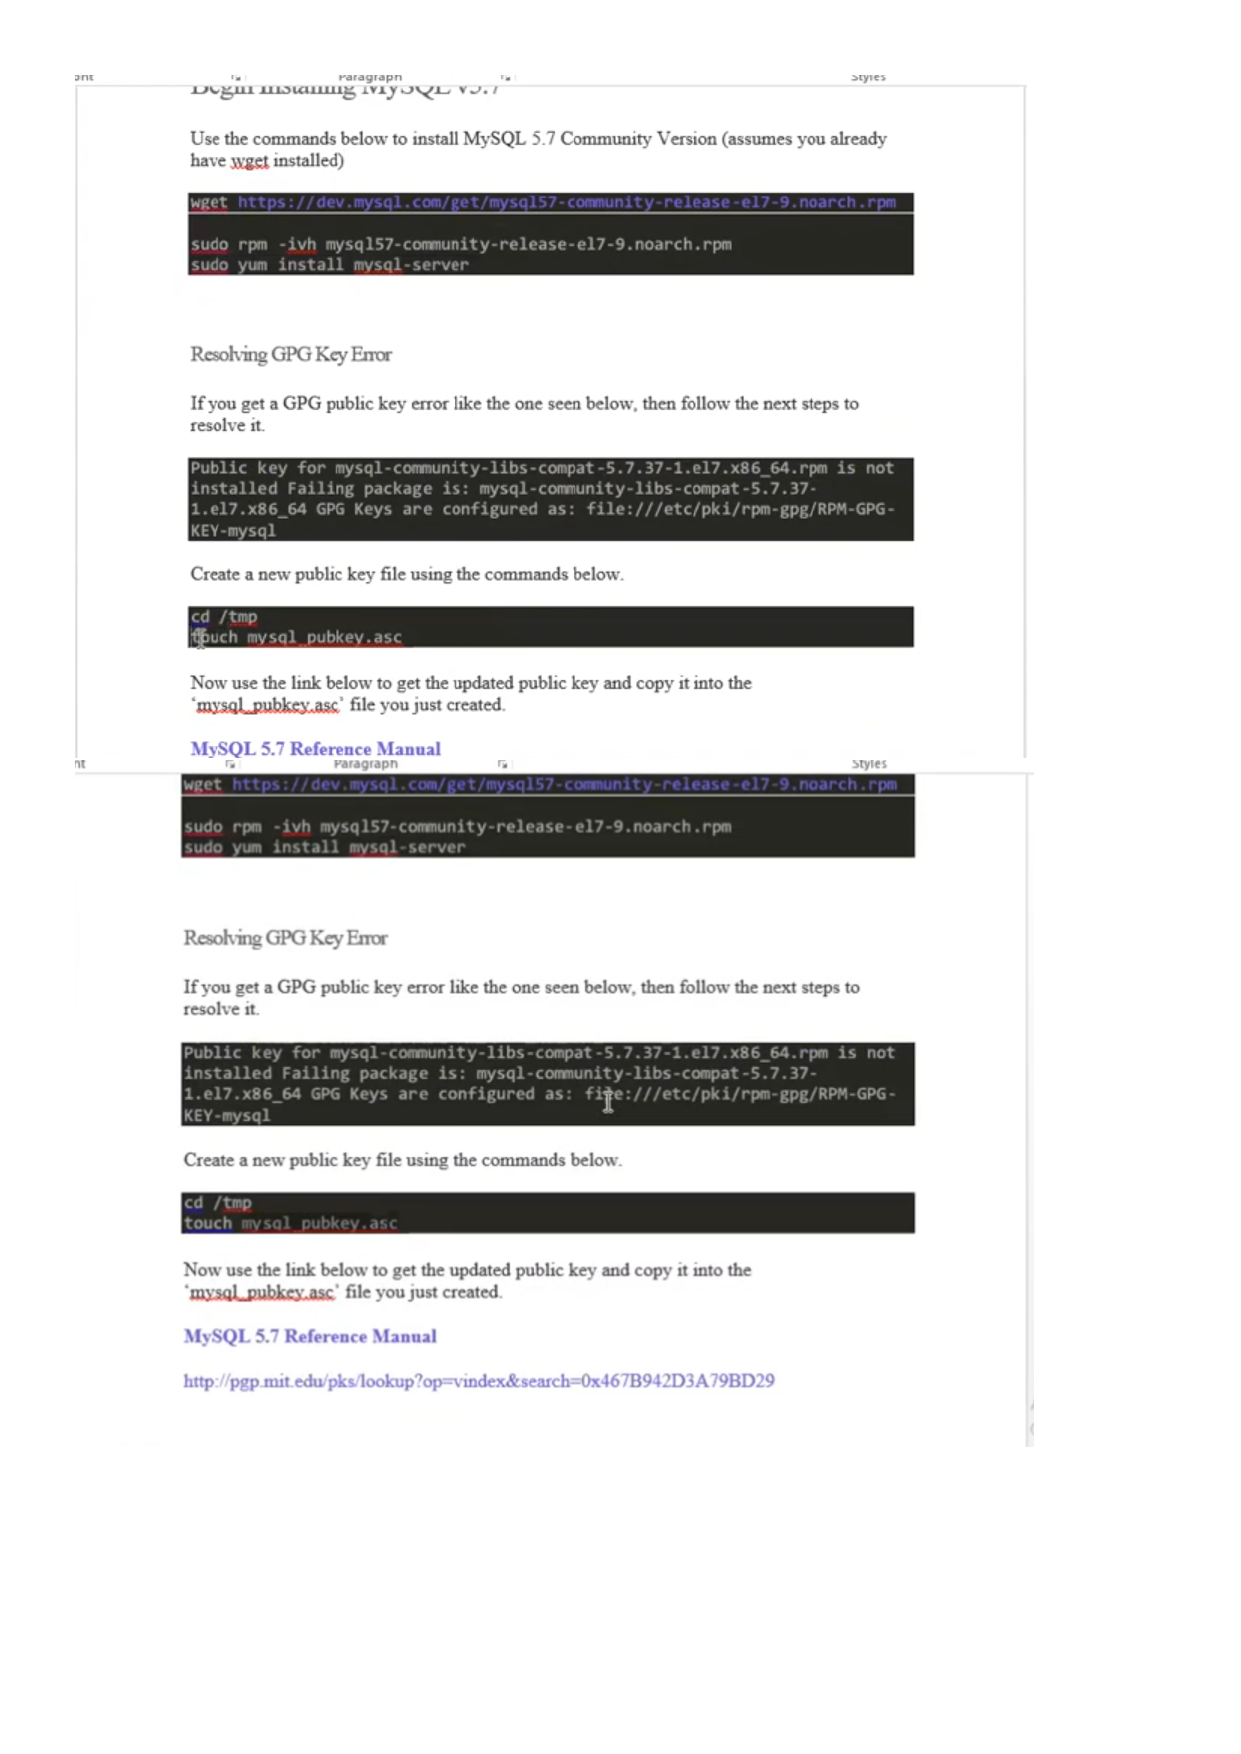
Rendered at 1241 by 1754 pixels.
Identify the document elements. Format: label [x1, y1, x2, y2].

picture [75, 75, 1028, 758]
picture [75, 760, 1034, 1447]
